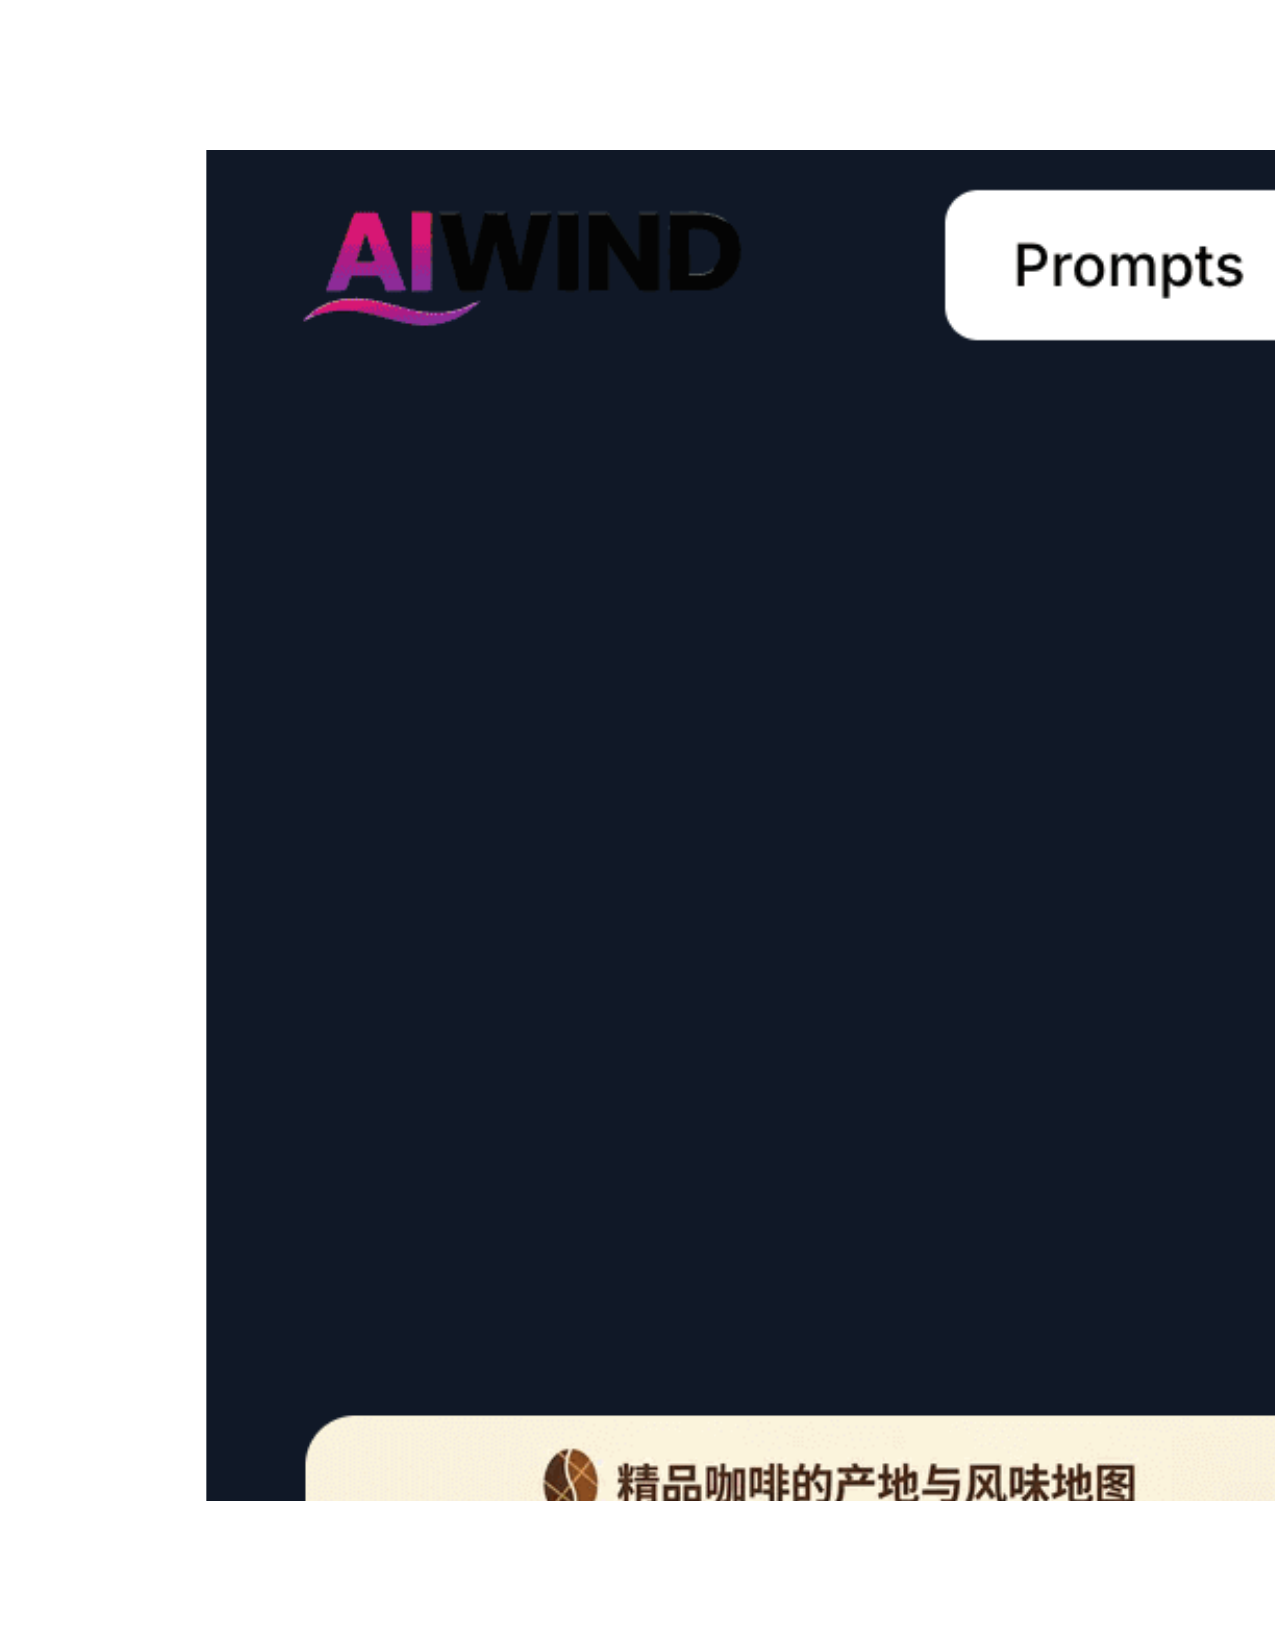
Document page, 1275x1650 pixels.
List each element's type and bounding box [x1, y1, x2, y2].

picture [206, 150, 1275, 1501]
